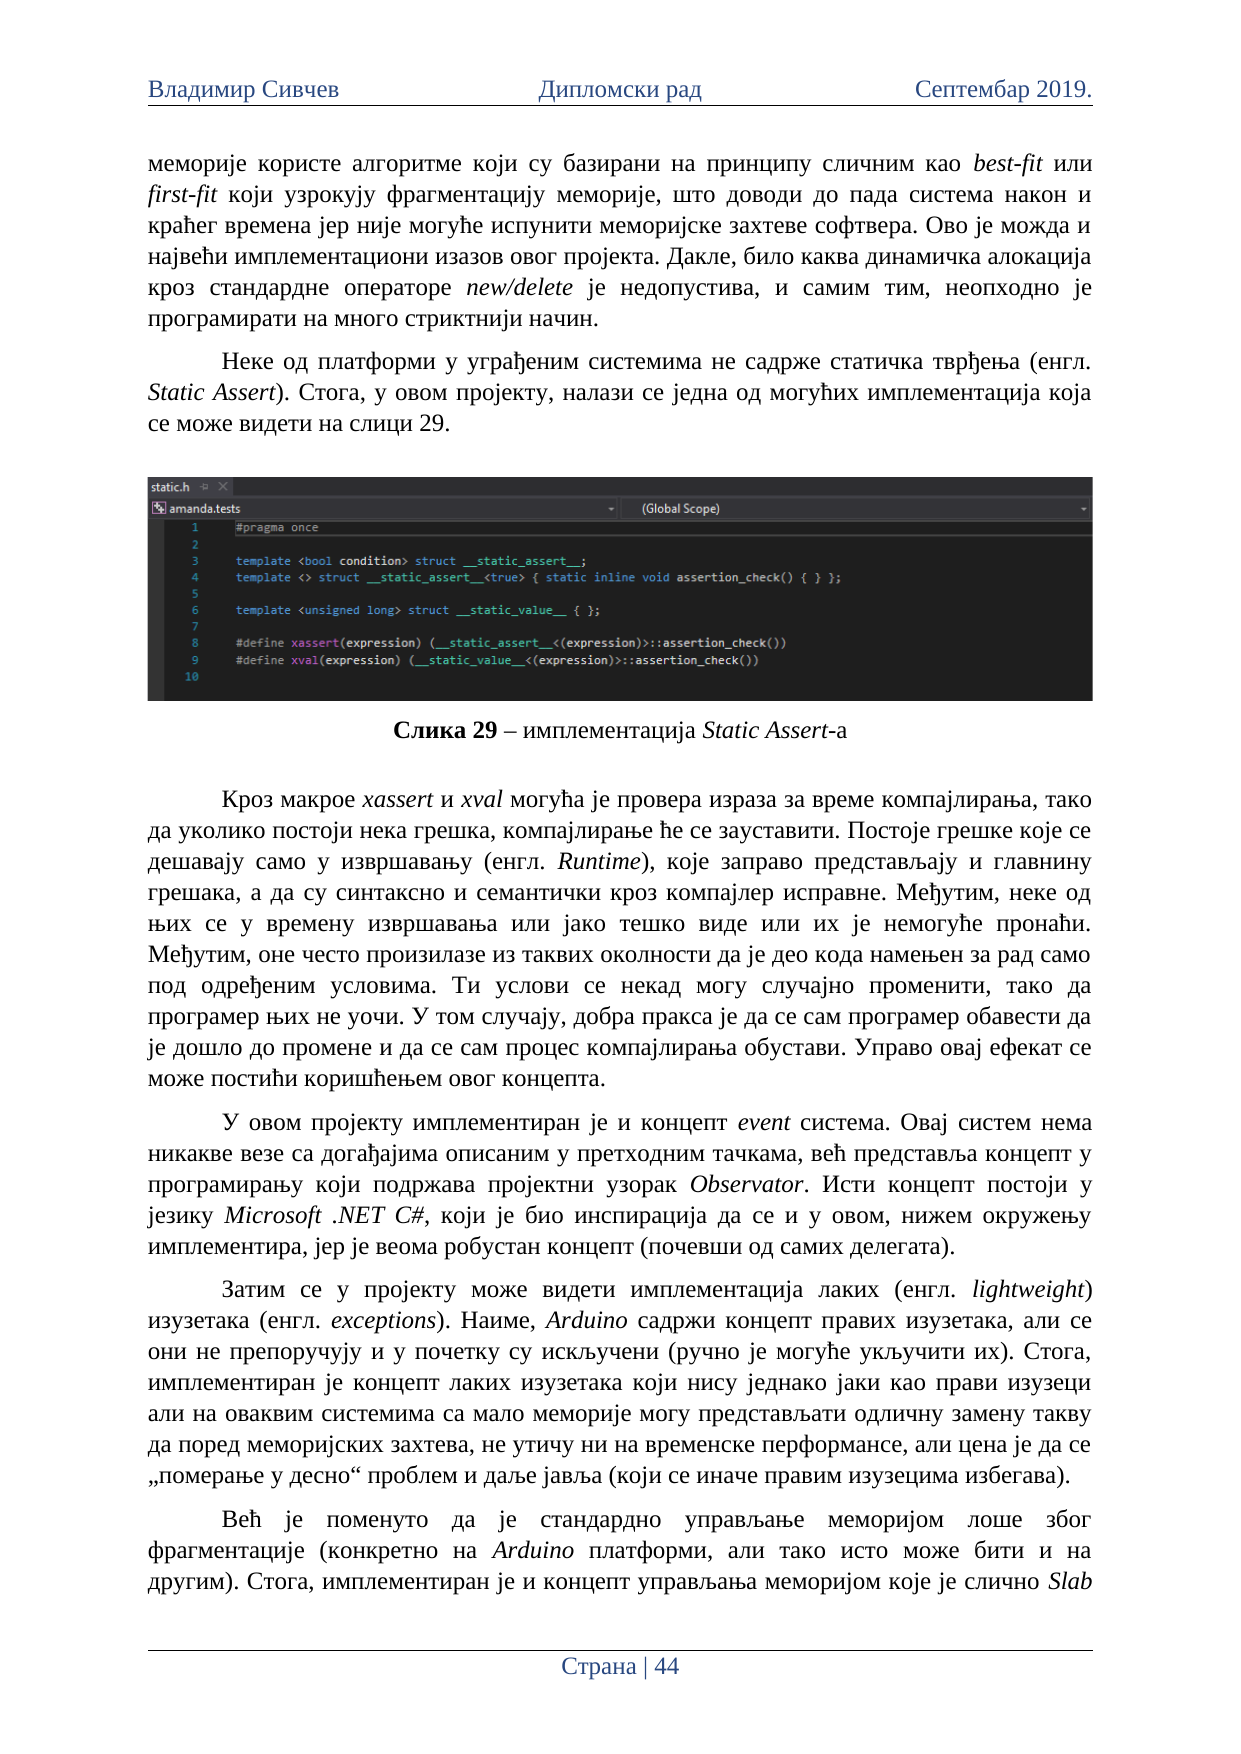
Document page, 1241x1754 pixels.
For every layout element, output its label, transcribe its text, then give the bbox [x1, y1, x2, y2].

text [148, 1504, 1093, 1595]
picture [147, 477, 1093, 701]
text Неке од платформи у уграђеним системима не садрже статичка тврђења (енгл. Static Assert). Стога, у овом пројекту, налази се једна од могућих имплементација која се може видети на слици 29. [148, 346, 1093, 437]
title Слика 29 – имплементација Static Assert-а [148, 715, 1093, 744]
text У овом пројекту имплементиран је и концепт event система. Овај систем нема никакве везе са догађајима описаним у претходним тачкама, већ представља концепт у програмирању који подржава пројектни узорак Observator. Исти концепт постоји у језику Microsoft .NET C#, који је био инспирација да се и у овом, нижем окружењу имплементира, јер је веома робустан концепт (почевши од самих делегата). [148, 1107, 1093, 1259]
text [148, 148, 1093, 332]
text Кроз макрое xassert и xval могућа је провера израза за време компајлирања, тако да уколико постоји нека грешка, компајлирање ће се зауставити. Постоје грешке које се дешавају само у извршавању (енгл. Runtime), које заправо представљају и главнину грешака, а да су синтаксно и семантички кроз компајлер исправне. Међутим, неке од њих се у времену извршавања или јако тешко виде или их је немогуће пронаћи. Међутим, оне често произилазе из таквих околности да је део кода намењен за рад само под одређеним условима. Ти услови се некад могу случајно променити, тако да програмер њих не уочи. У том случају, добра пракса је да се сам програмер обавести да је дошло до промене и да се сам процес компајлирања обустави. Управо овај ефекат се може постићи коришћењем овог концепта. [148, 784, 1093, 1092]
text Затим се у пројекту може видети имплементација лаких (енгл. lightweight) изузетака (енгл. exceptions). Наиме, Arduino садржи концепт правих изузетака, али се они не препоручују и у почетку су искључени (ручно је могуће укључити их). Стога, имплементиран је концепт лаких изузетака који нису једнако јаки као прави изузеци али на оваквим системима са мало меморије могу представљати одличну замену такву да поред меморијских захтева, не утичу ни на временске перформансе, али цена је да се „померање у десно“ проблем и даље јавља (који се иначе правим изузецима избегава). [148, 1274, 1093, 1489]
